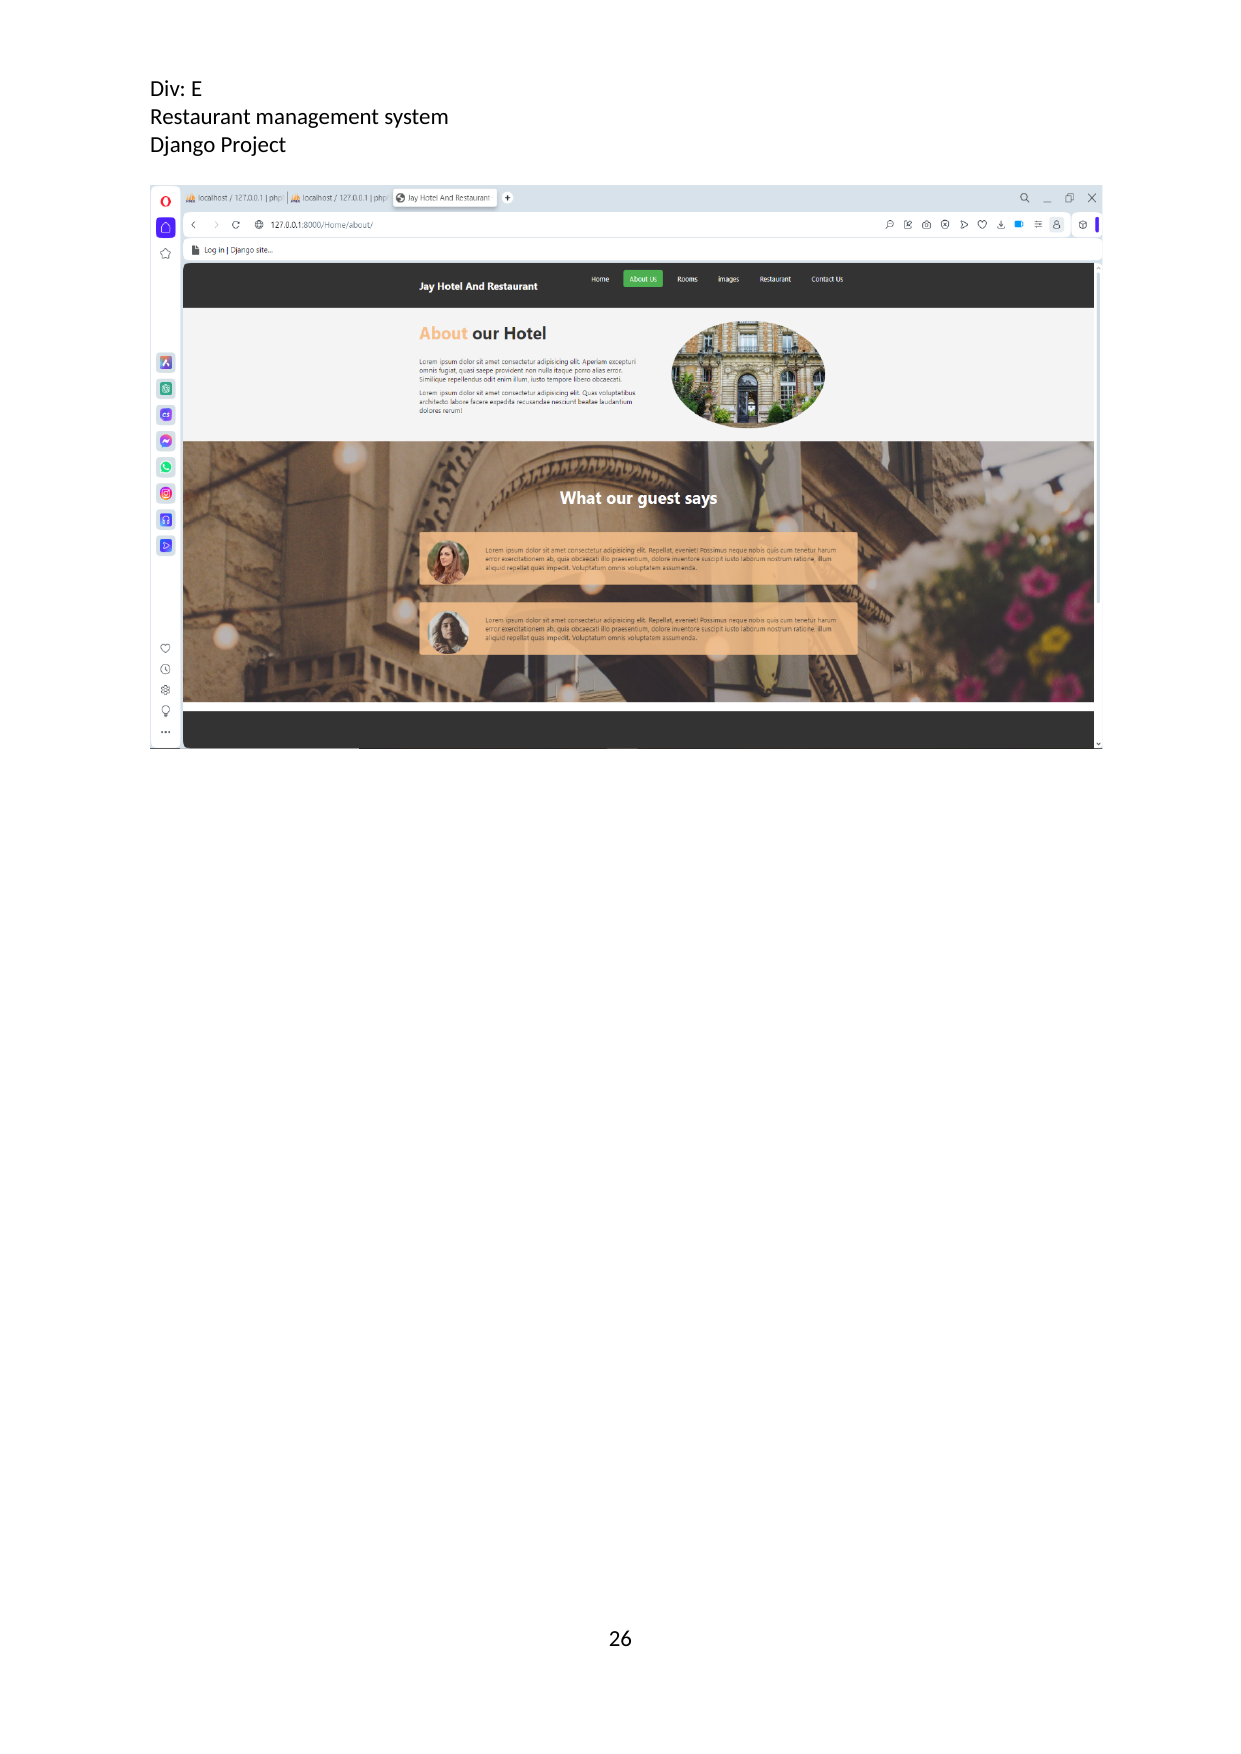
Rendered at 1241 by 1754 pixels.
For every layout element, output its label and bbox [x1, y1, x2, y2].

picture [150, 185, 1103, 749]
